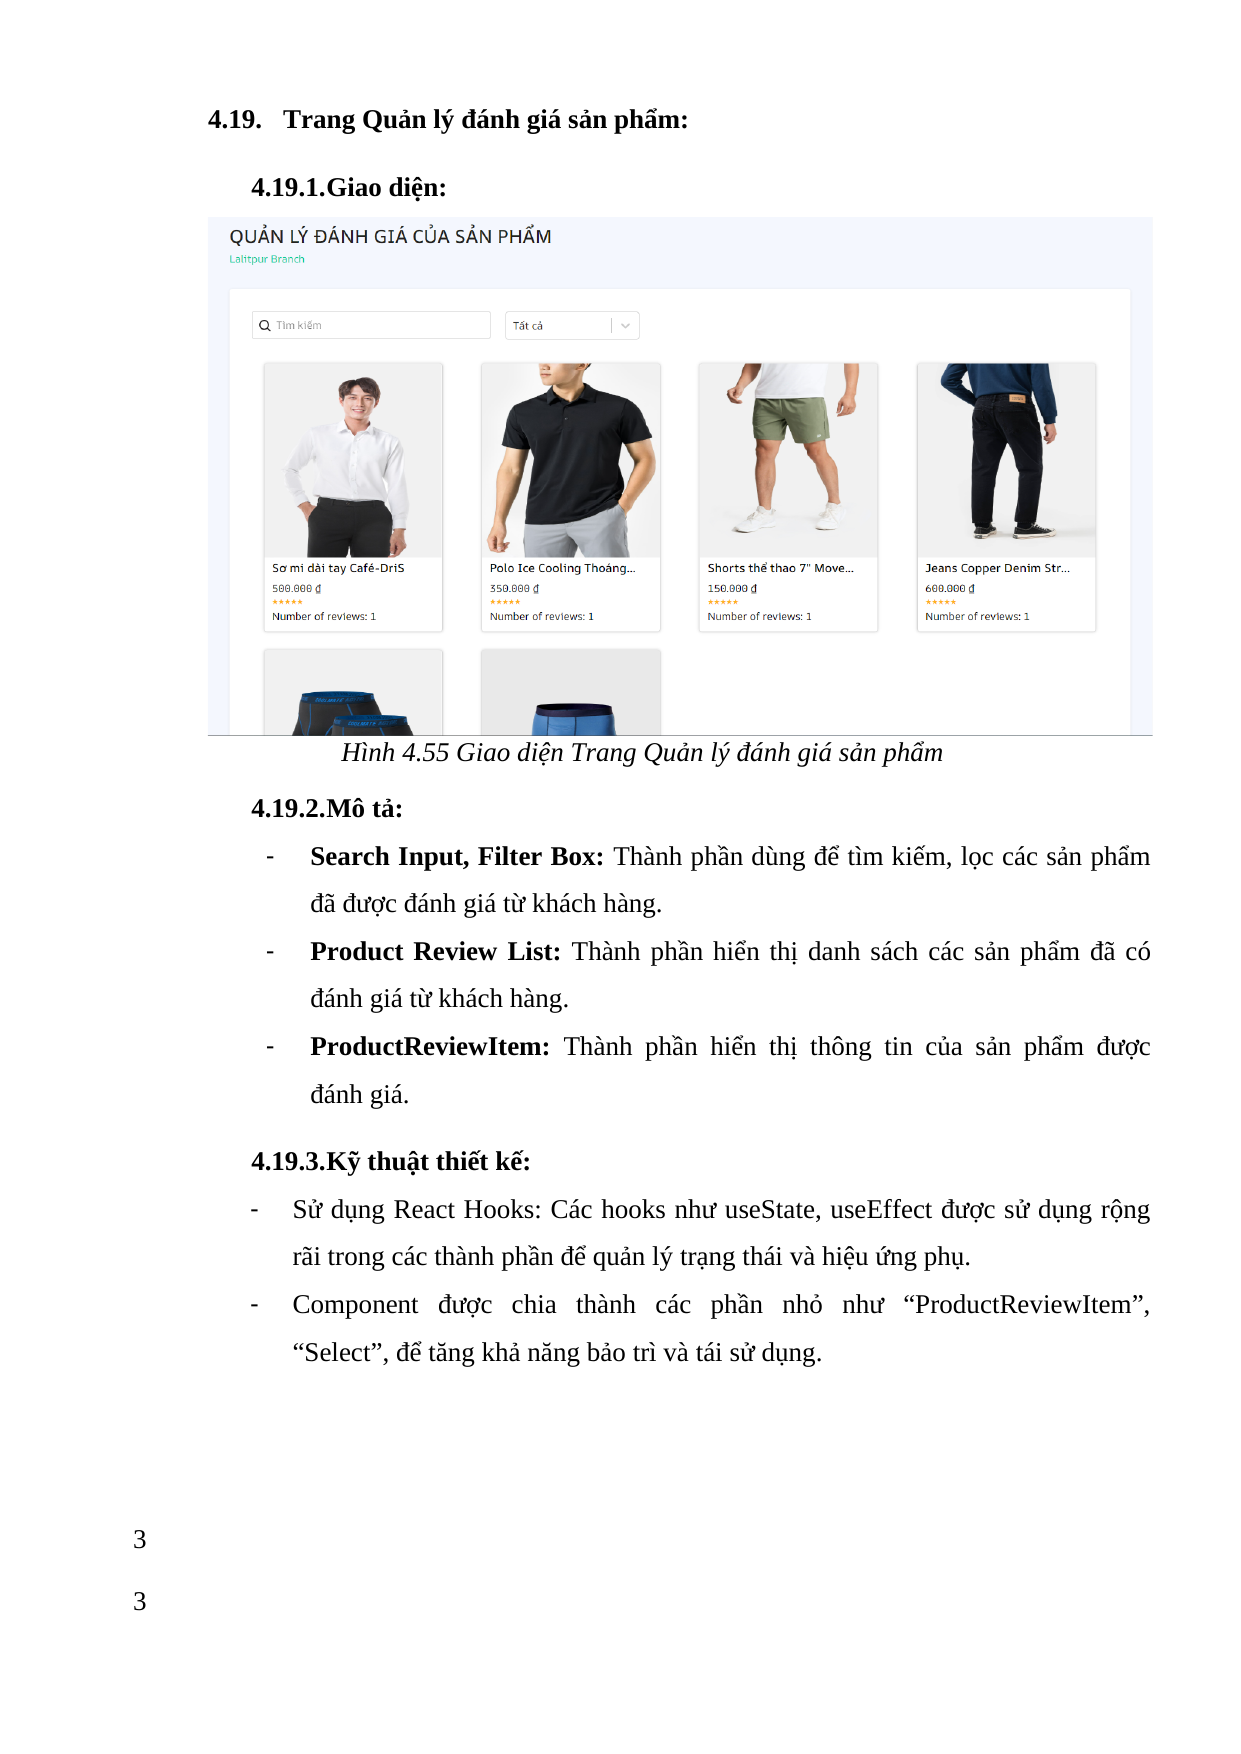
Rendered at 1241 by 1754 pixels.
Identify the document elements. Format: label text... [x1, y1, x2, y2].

list ProductReviewItem: Thành phần hiển thị thông tin của sản phẩm được đánh giá. [266, 1029, 1152, 1109]
list Kỹ thuật thiết kế: [251, 1145, 1152, 1176]
list Mô tả: [251, 792, 1152, 823]
list Sử dụng React Hooks: Các hooks như useState, useEffect được sử dụng rộng rãi trong các thành phần để quản lý trạng thái và hiệu ứng phụ. [250, 1192, 1152, 1272]
list Trang Quản lý đánh giá sản phẩm: [208, 103, 1152, 134]
list Product Review List: Thành phần hiển thị danh sách các sản phẩm đã có đánh giá từ khách hàng. [266, 934, 1152, 1014]
list Component được chia thành các phần nhỏ như “ProductReviewItem”, “Select”, để tăng khả năng bảo trì và tái sử dụng. [250, 1287, 1152, 1367]
list Search Input, Filter Box: Thành phần dùng để tìm kiếm, lọc các sản phẩm đã được đánh giá từ khách hàng. [266, 839, 1152, 918]
picture [207, 217, 1153, 736]
list Giao diện: [251, 171, 1152, 202]
